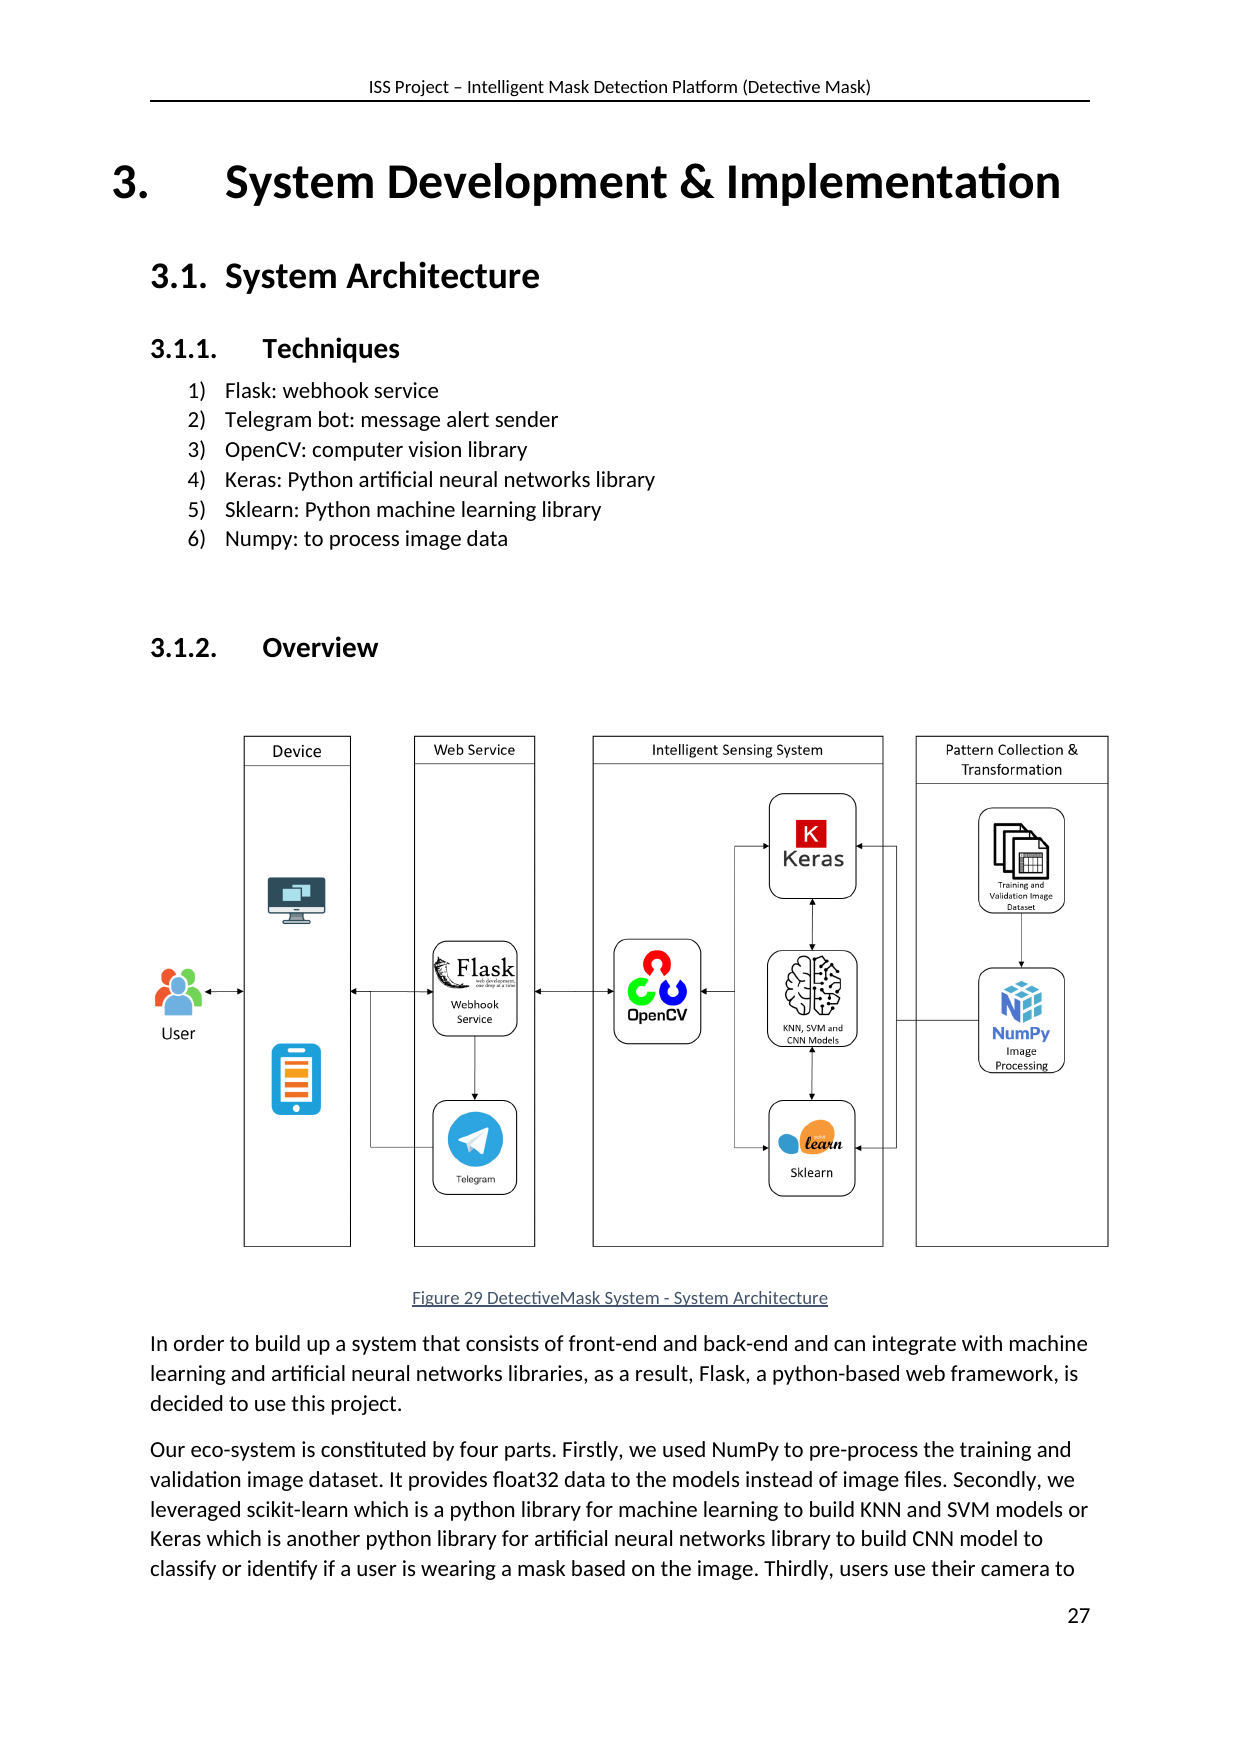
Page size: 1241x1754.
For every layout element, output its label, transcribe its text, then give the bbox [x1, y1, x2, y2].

text In order to build up a system that consists of front-end and back-end and can integrate with machine learning and artificial neural networks libraries, as a result, Flask, a python-based web framework, is decided to use this project. [150, 1329, 1090, 1417]
list OpenCV: computer vision library [187, 435, 1090, 463]
list Sklearn: Python machine learning library [187, 495, 1090, 523]
subtitle Techniques [150, 330, 1090, 366]
list Flask: webhook service [187, 376, 1090, 404]
subtitle Overview [150, 629, 1090, 665]
picture [150, 722, 1128, 1268]
list Numpy: to process image data [187, 524, 1090, 552]
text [150, 1435, 1090, 1582]
list Keras: Python artificial neural networks library [187, 465, 1090, 493]
subtitle System Development & Implementation [150, 150, 1090, 211]
text Figure 29 DetectiveMask System - System Architecture [150, 1286, 1090, 1309]
subtitle System Architecture [150, 252, 1090, 298]
list Telegram bot: message alert sender [187, 406, 1090, 434]
